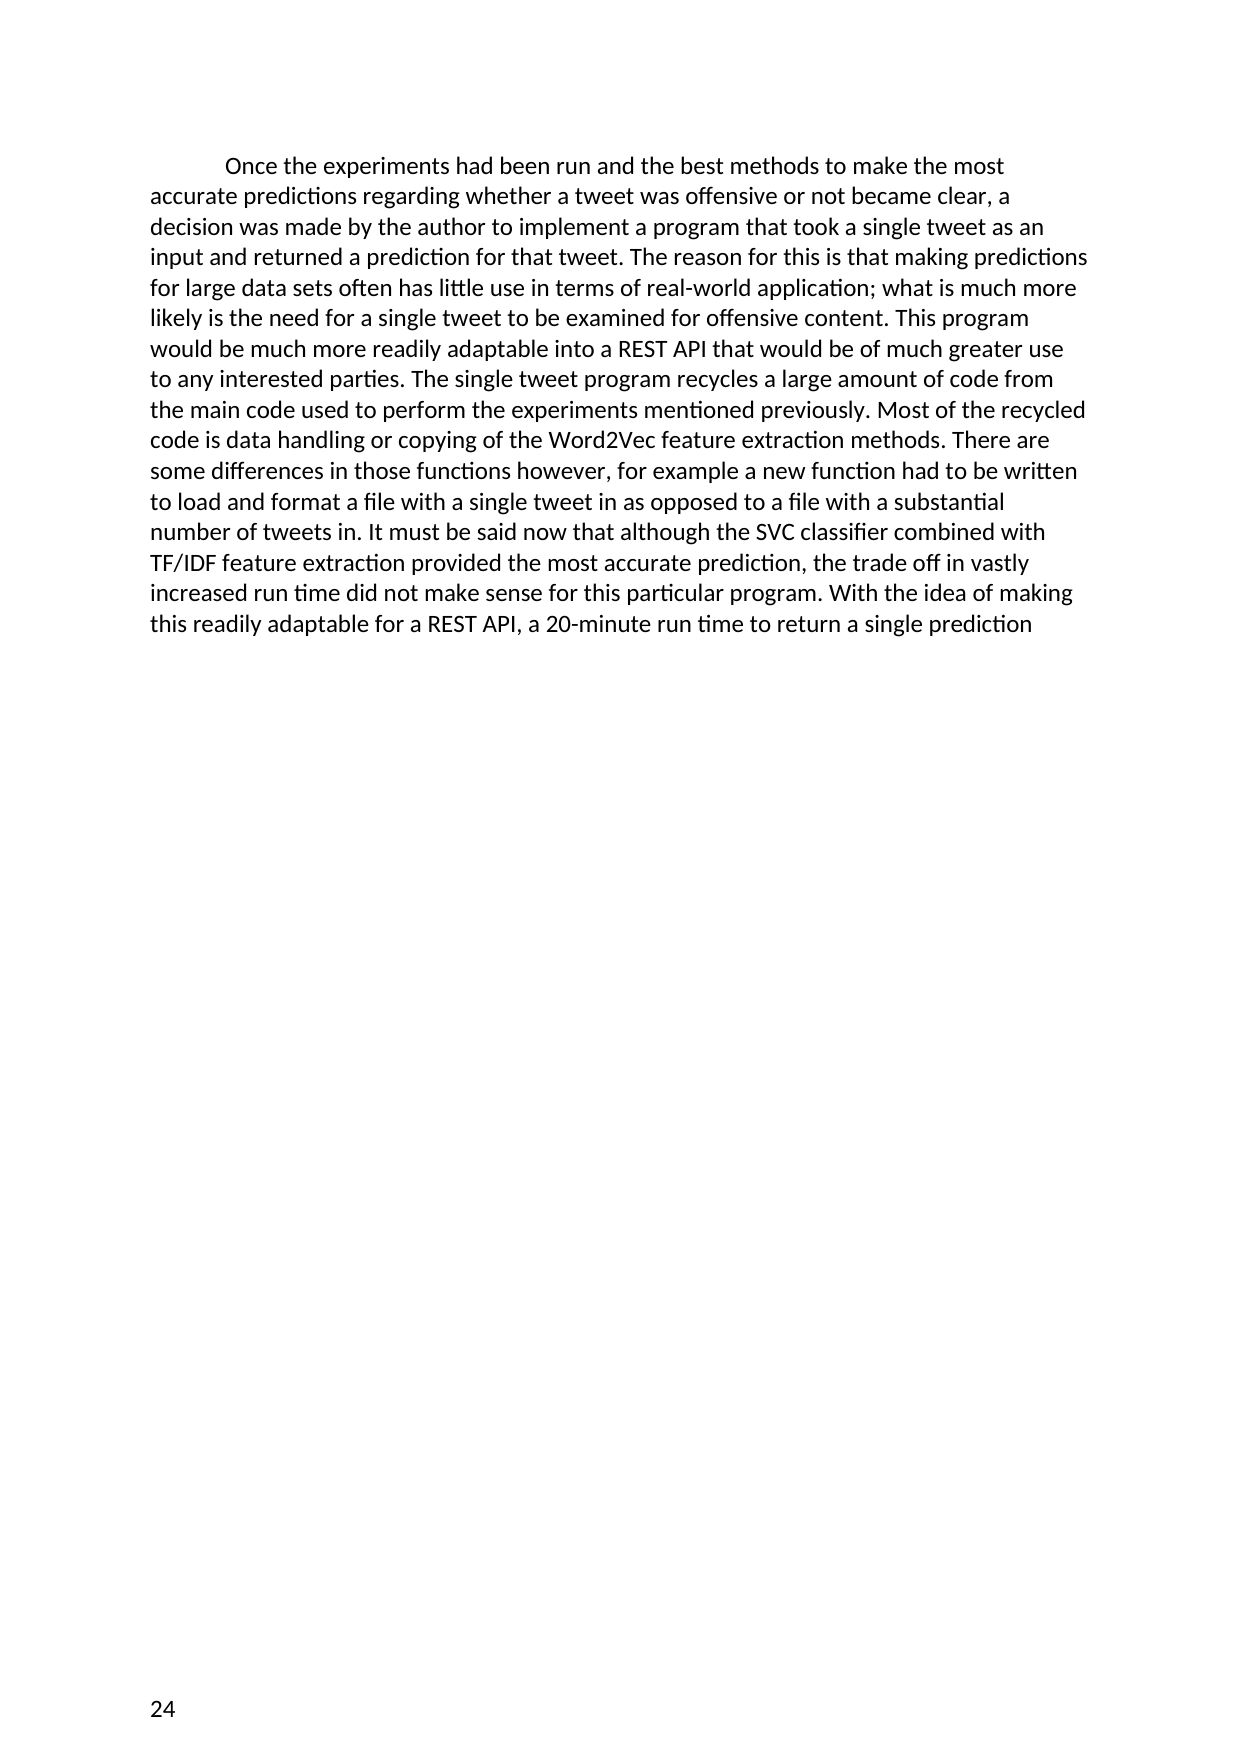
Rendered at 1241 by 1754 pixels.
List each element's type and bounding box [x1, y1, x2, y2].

text [150, 150, 1090, 1575]
